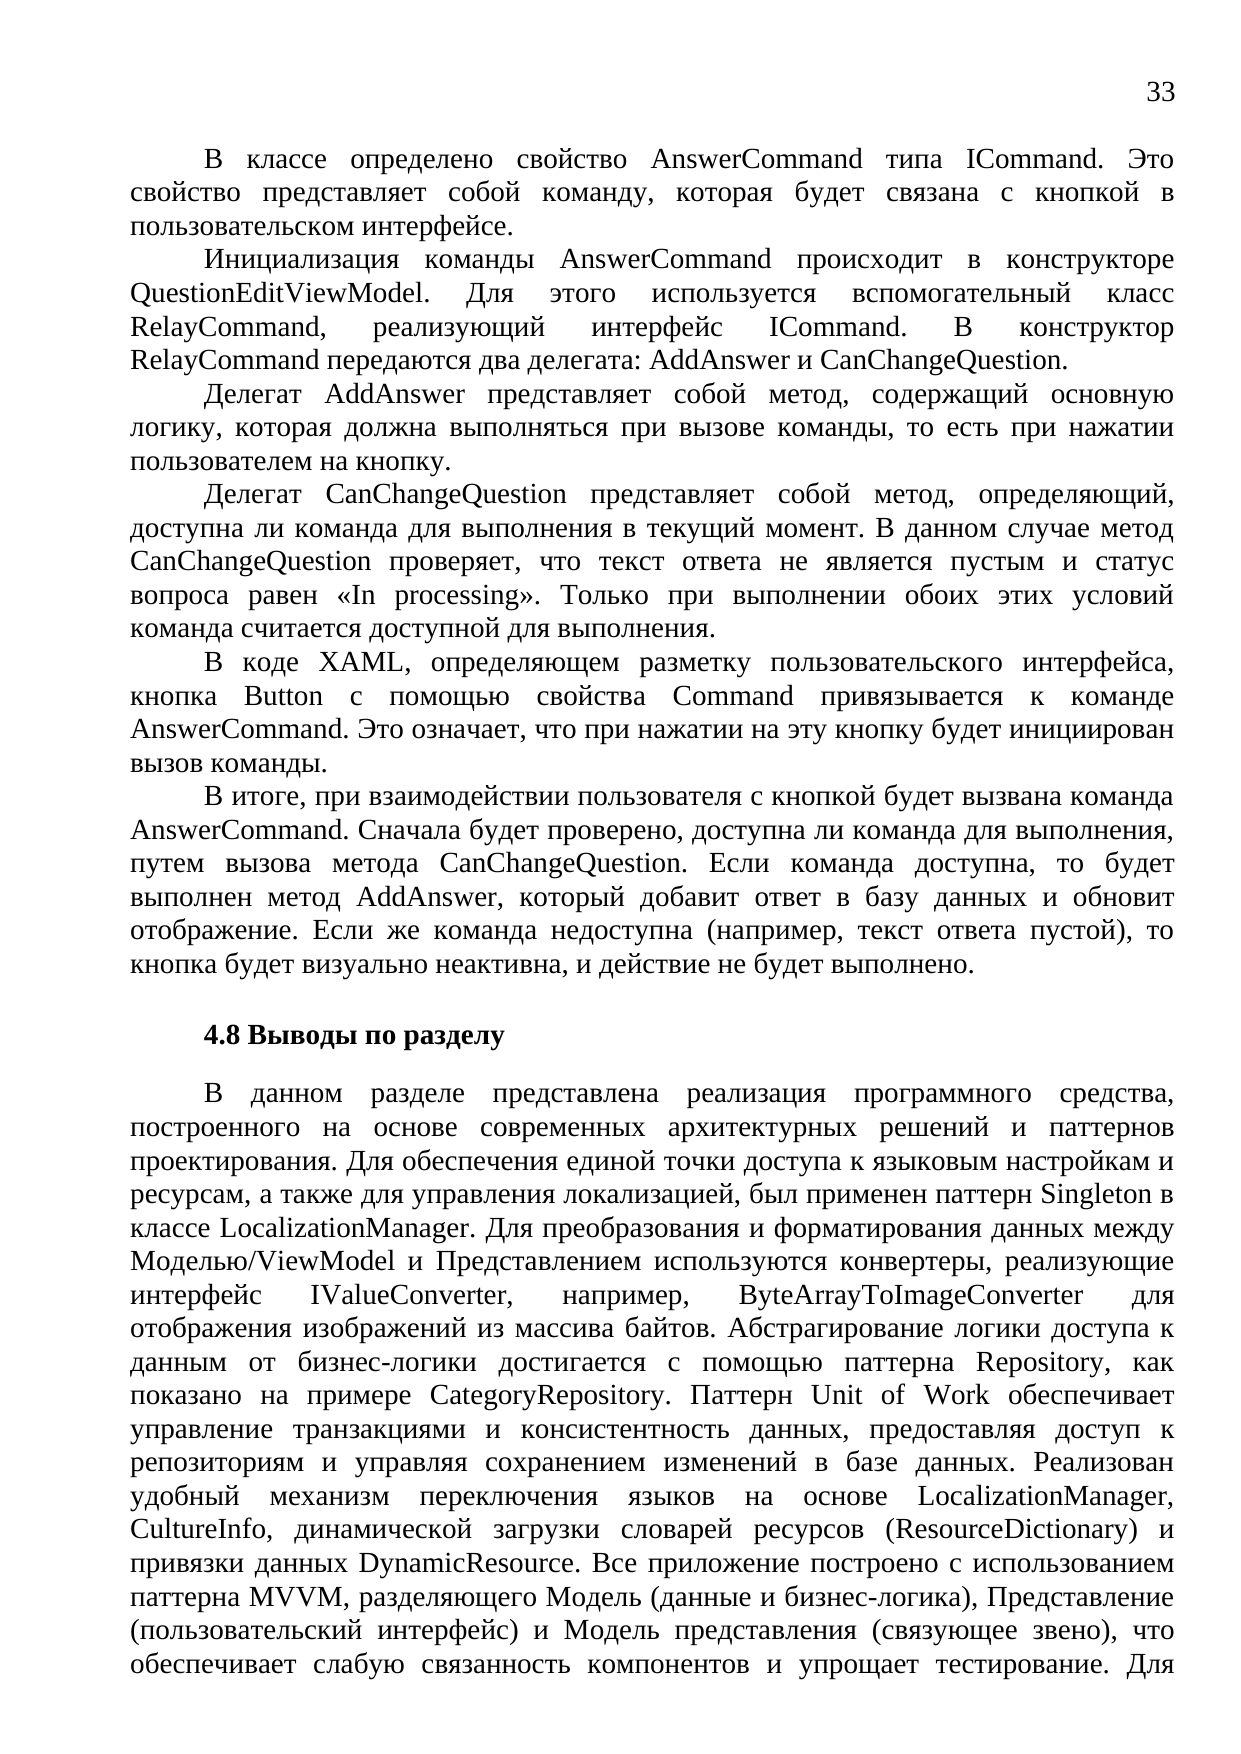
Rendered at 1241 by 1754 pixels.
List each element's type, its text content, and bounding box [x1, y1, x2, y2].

text В классе определено свойство AnswerCommand типа ICommand. Это свойство представляет собой команду, которая будет связана с кнопкой в пользовательском интерфейсе. [130, 141, 1175, 242]
text В итоге, при взаимодействии пользователя с кнопкой будет вызвана команда AnswerCommand. Сначала будет проверено, доступна ли команда для выполнения, путем вызова метода CanChangeQuestion. Если команда доступна, то будет выполнен метод AddAnswer, который добавит ответ в базу данных и обновит отображение. Если же команда недоступна (например, текст ответа пустой), то кнопка будет визуально неактивна, и действие не будет выполнено. [130, 778, 1175, 979]
text Инициализация команды AnswerCommand происходит в конструкторе QuestionEditViewModel. Для этого используется вспомогательный класс RelayCommand, реализующий интерфейс ICommand. В конструктор RelayCommand передаются два делегата: AddAnswer и CanChangeQuestion. [130, 242, 1175, 376]
text Делегат CanChangeQuestion представляет собой метод, определяющий, доступна ли команда для выполнения в текущий момент. В данном случае метод CanChangeQuestion проверяет, что текст ответа не является пустым и статус вопроса равен «In processing». Только при выполнении обоих этих условий команда считается доступной для выполнения. [130, 476, 1175, 644]
subtitle 4.8 Выводы по разделу [130, 1017, 1175, 1051]
text В коде XAML, определяющем разметку пользовательского интерфейса, кнопка Button с помощью свойства Command привязывается к команде AnswerCommand. Это означает, что при нажатии на эту кнопку будет инициирован вызов команды. [130, 644, 1175, 778]
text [130, 1076, 1175, 1679]
text Делегат AddAnswer представляет собой метод, содержащий основную логику, которая должна выполняться при вызове команды, то есть при нажатии пользователем на кнопку. [130, 376, 1175, 476]
